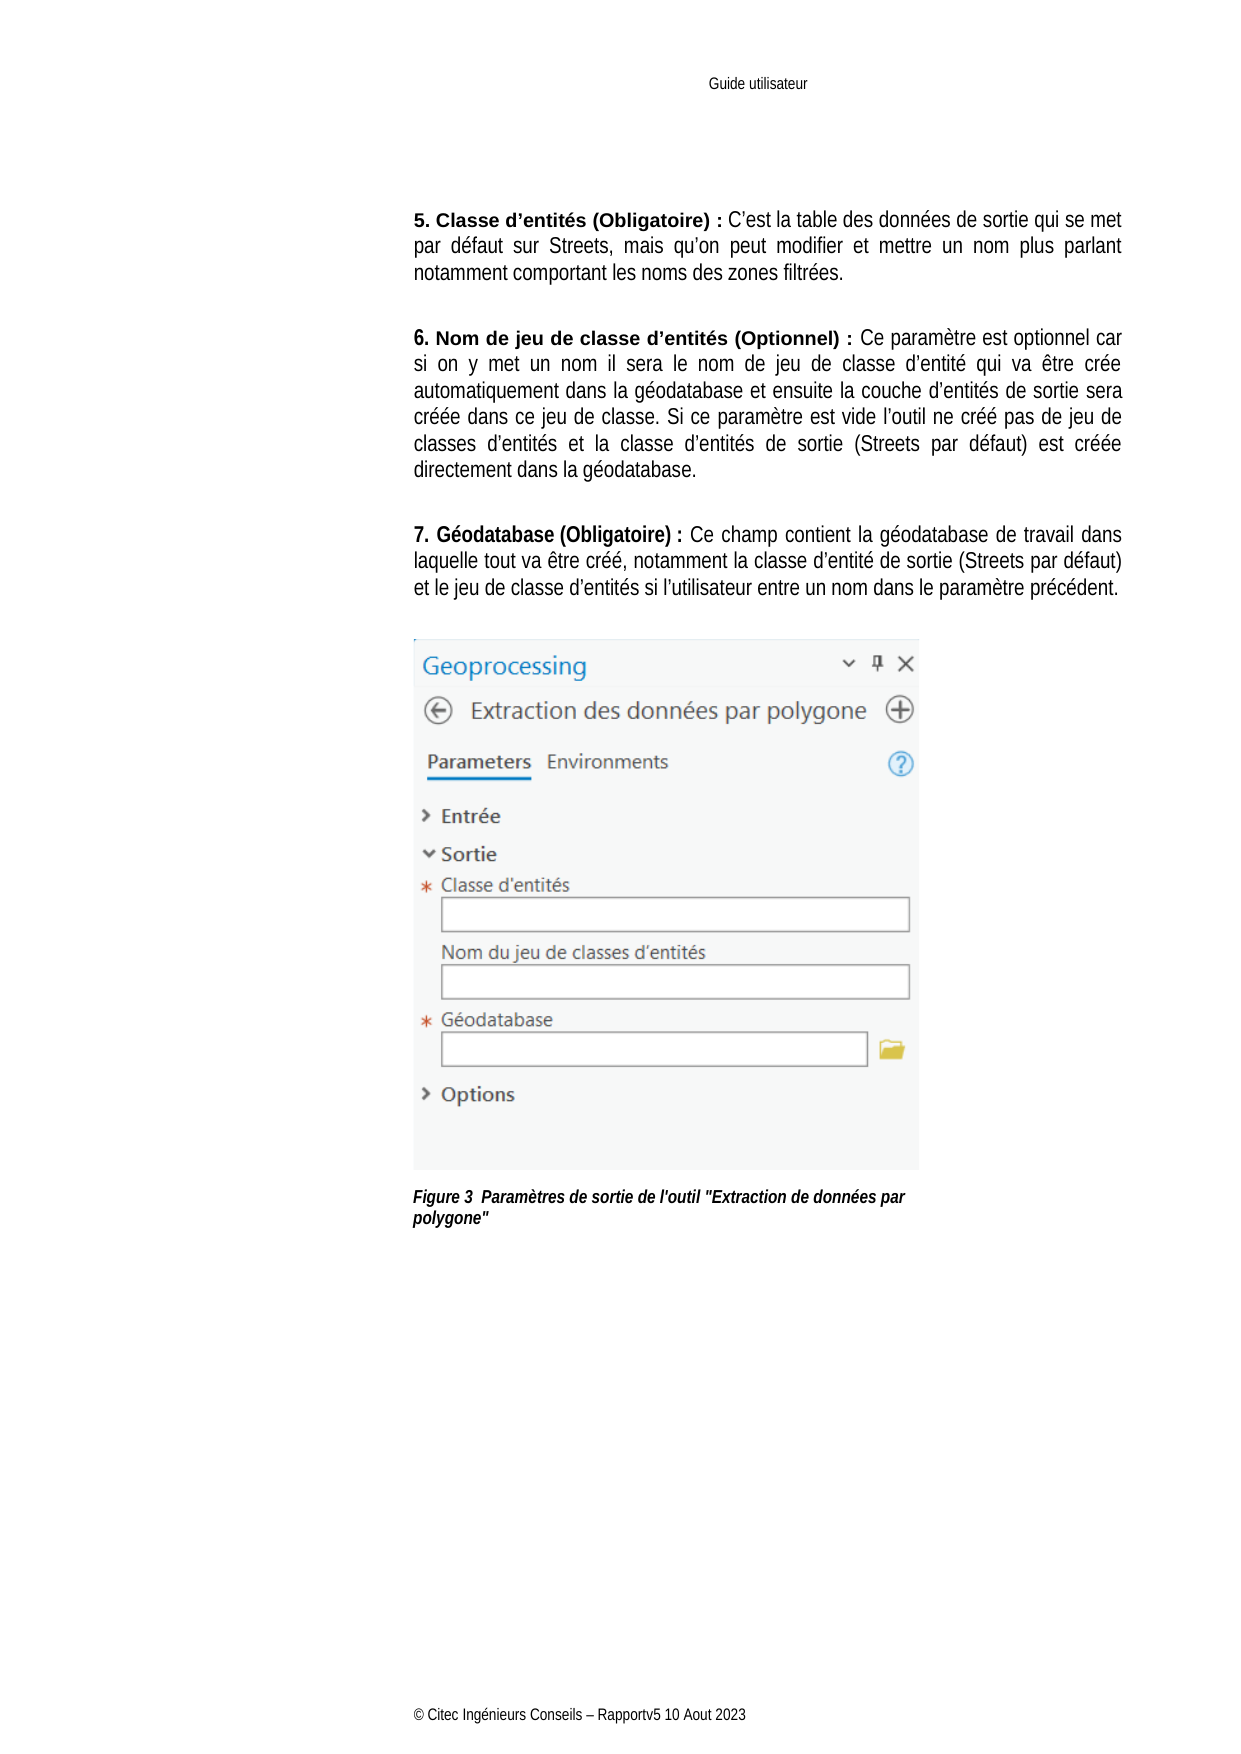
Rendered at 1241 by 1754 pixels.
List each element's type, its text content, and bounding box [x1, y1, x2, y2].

text 7. Géodatabase (Obligatoire) : Ce champ contient la géodatabase de travail dans laquelle tout va être créé, notamment la classe d’entité de sortie (Streets par défaut) et le jeu de classe d’entités si l’utilisateur entre un nom dans le paramètre précédent. [413, 521, 1122, 600]
picture [412, 639, 919, 1168]
text 5. Classe d’entités (Obligatoire) : C’est la table des données de sortie qui se met par défaut sur Streets, mais qu’on peut modifier et mettre un nom plus parlant notamment comportant les noms des zones filtrées. [413, 206, 1122, 285]
text 6. Nom de jeu de classe d’entités (Optionnel) : Ce paramètre est optionnel car si on y met un nom il sera le nom de jeu de classe d’entité qui va être crée automatiquement dans la géodatabase et ensuite la couche d’entités de sortie sera créée dans ce jeu de classe. Si ce paramètre est vide l’outil ne créé pas de jeu de classes d’entités et la classe d’entités de sortie (Streets par défaut) est créée directement dans la géodatabase. [413, 324, 1122, 482]
